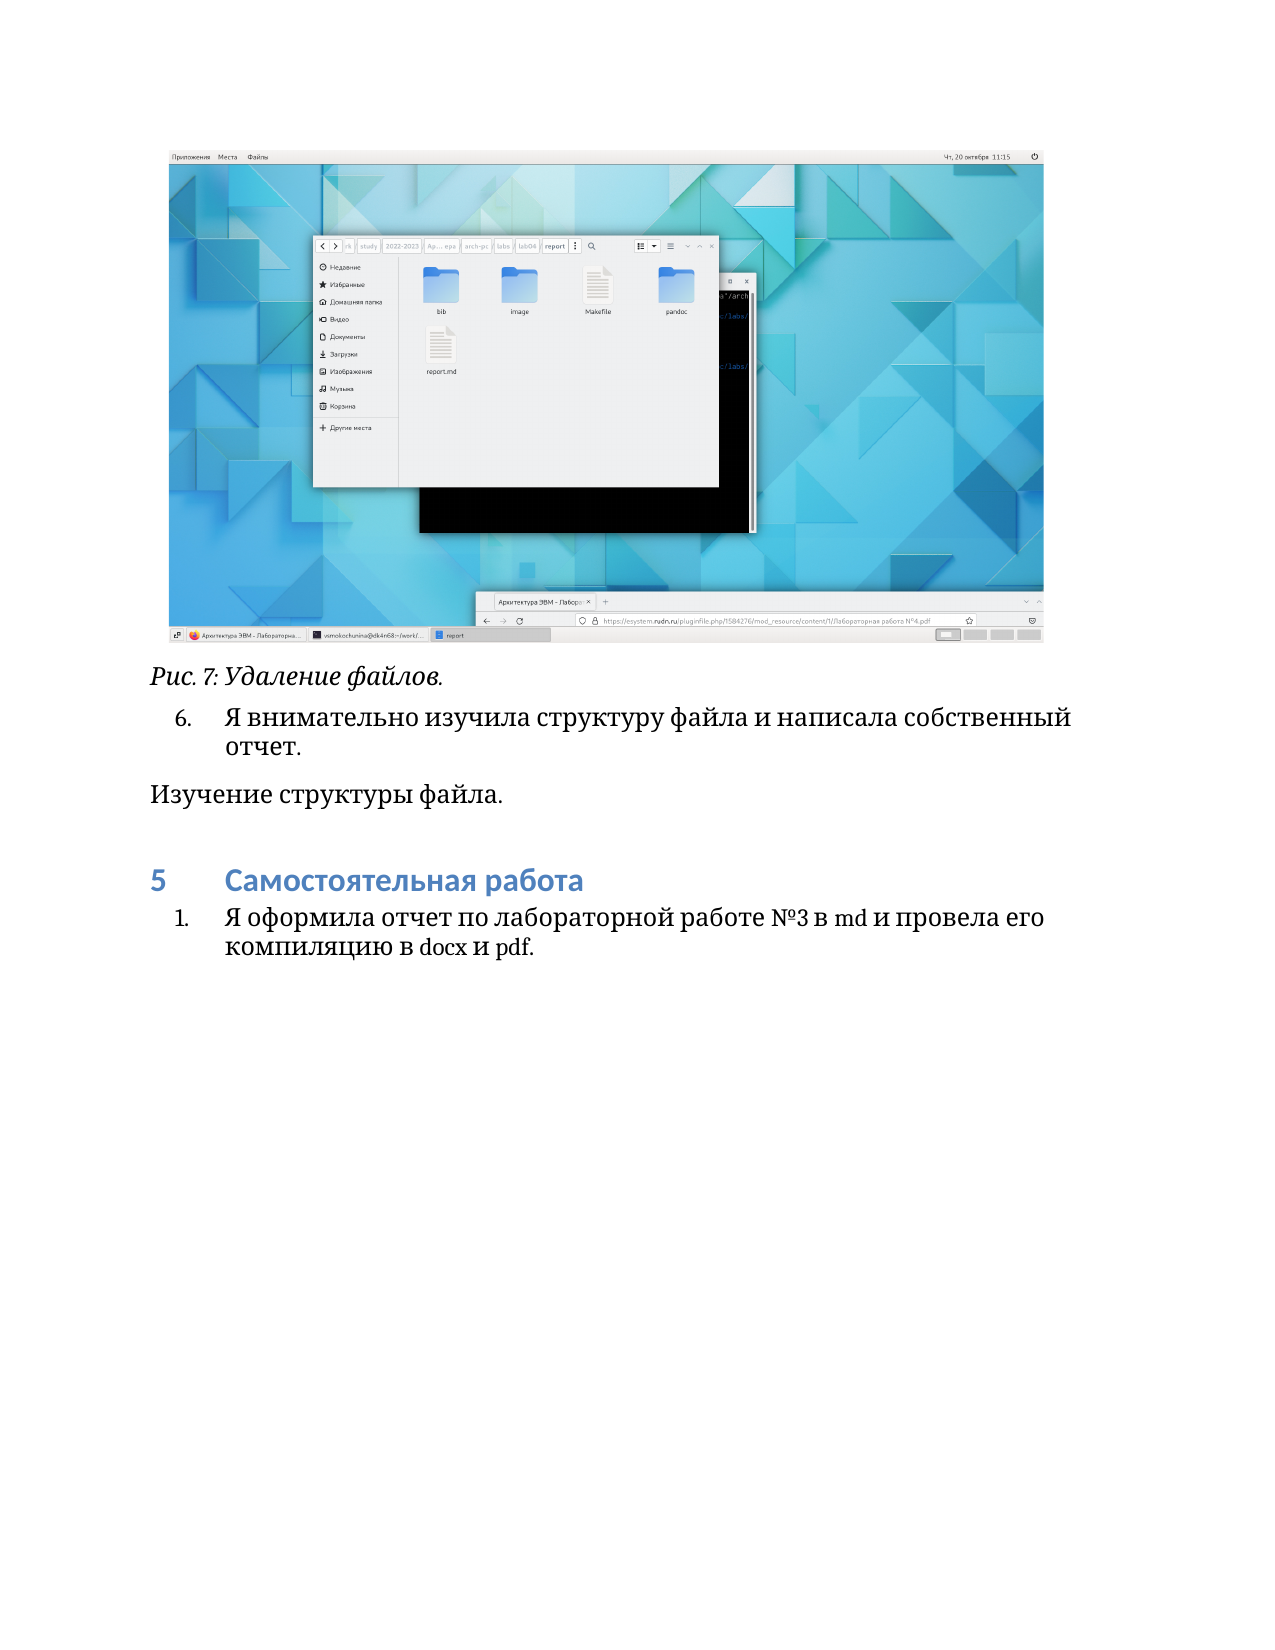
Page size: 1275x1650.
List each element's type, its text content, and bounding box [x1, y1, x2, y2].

text Рис. 7: Удаление файлов. [150, 663, 1125, 692]
list Я оформила отчет по лабораторной работе №3 в md и провела его компиляцию в docx и pdf. [175, 904, 1125, 961]
subtitle 5 Самостоятельная работа [150, 859, 1125, 900]
list Я внимательно изучила структуру файла и написала собственный отчет. [175, 704, 1125, 762]
text Изучение структуры файла. [150, 781, 1125, 809]
picture [168, 150, 1044, 643]
